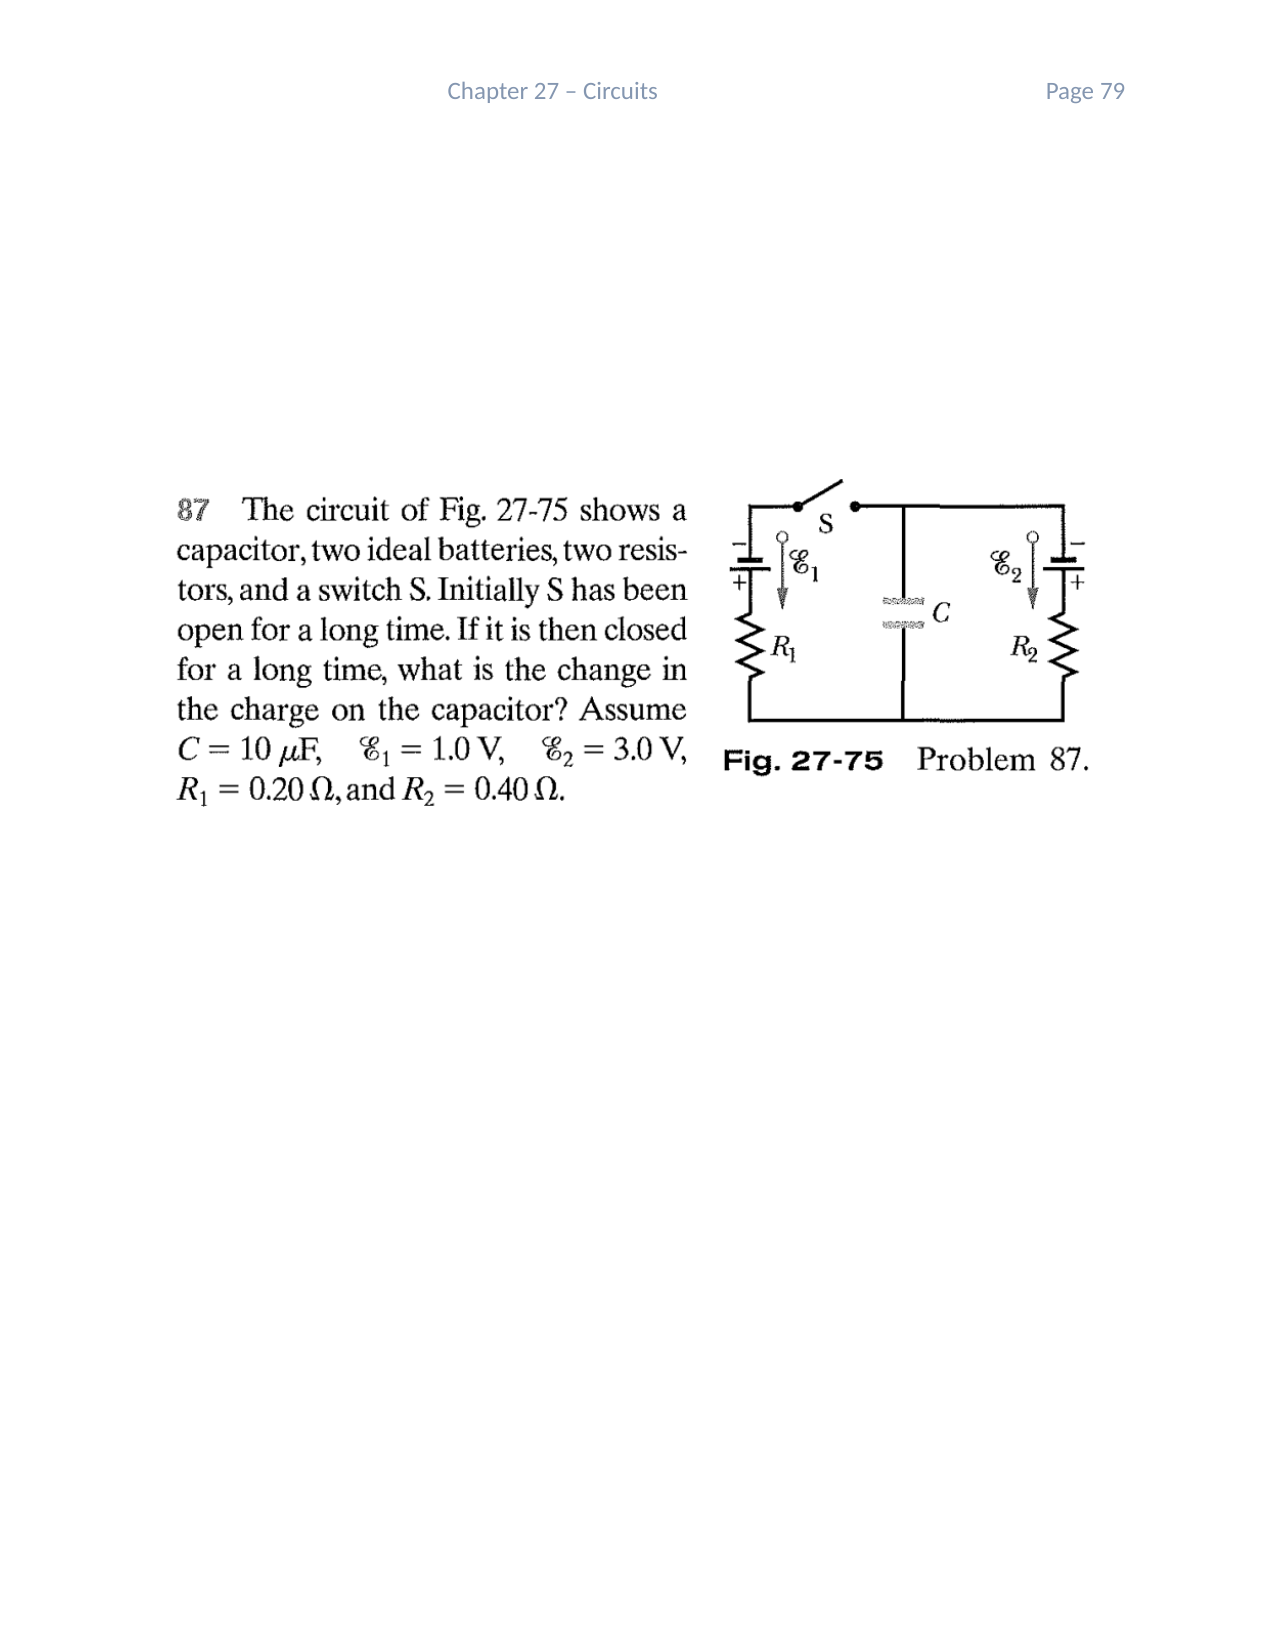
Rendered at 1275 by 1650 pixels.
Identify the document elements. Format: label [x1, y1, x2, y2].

picture [150, 478, 1125, 811]
